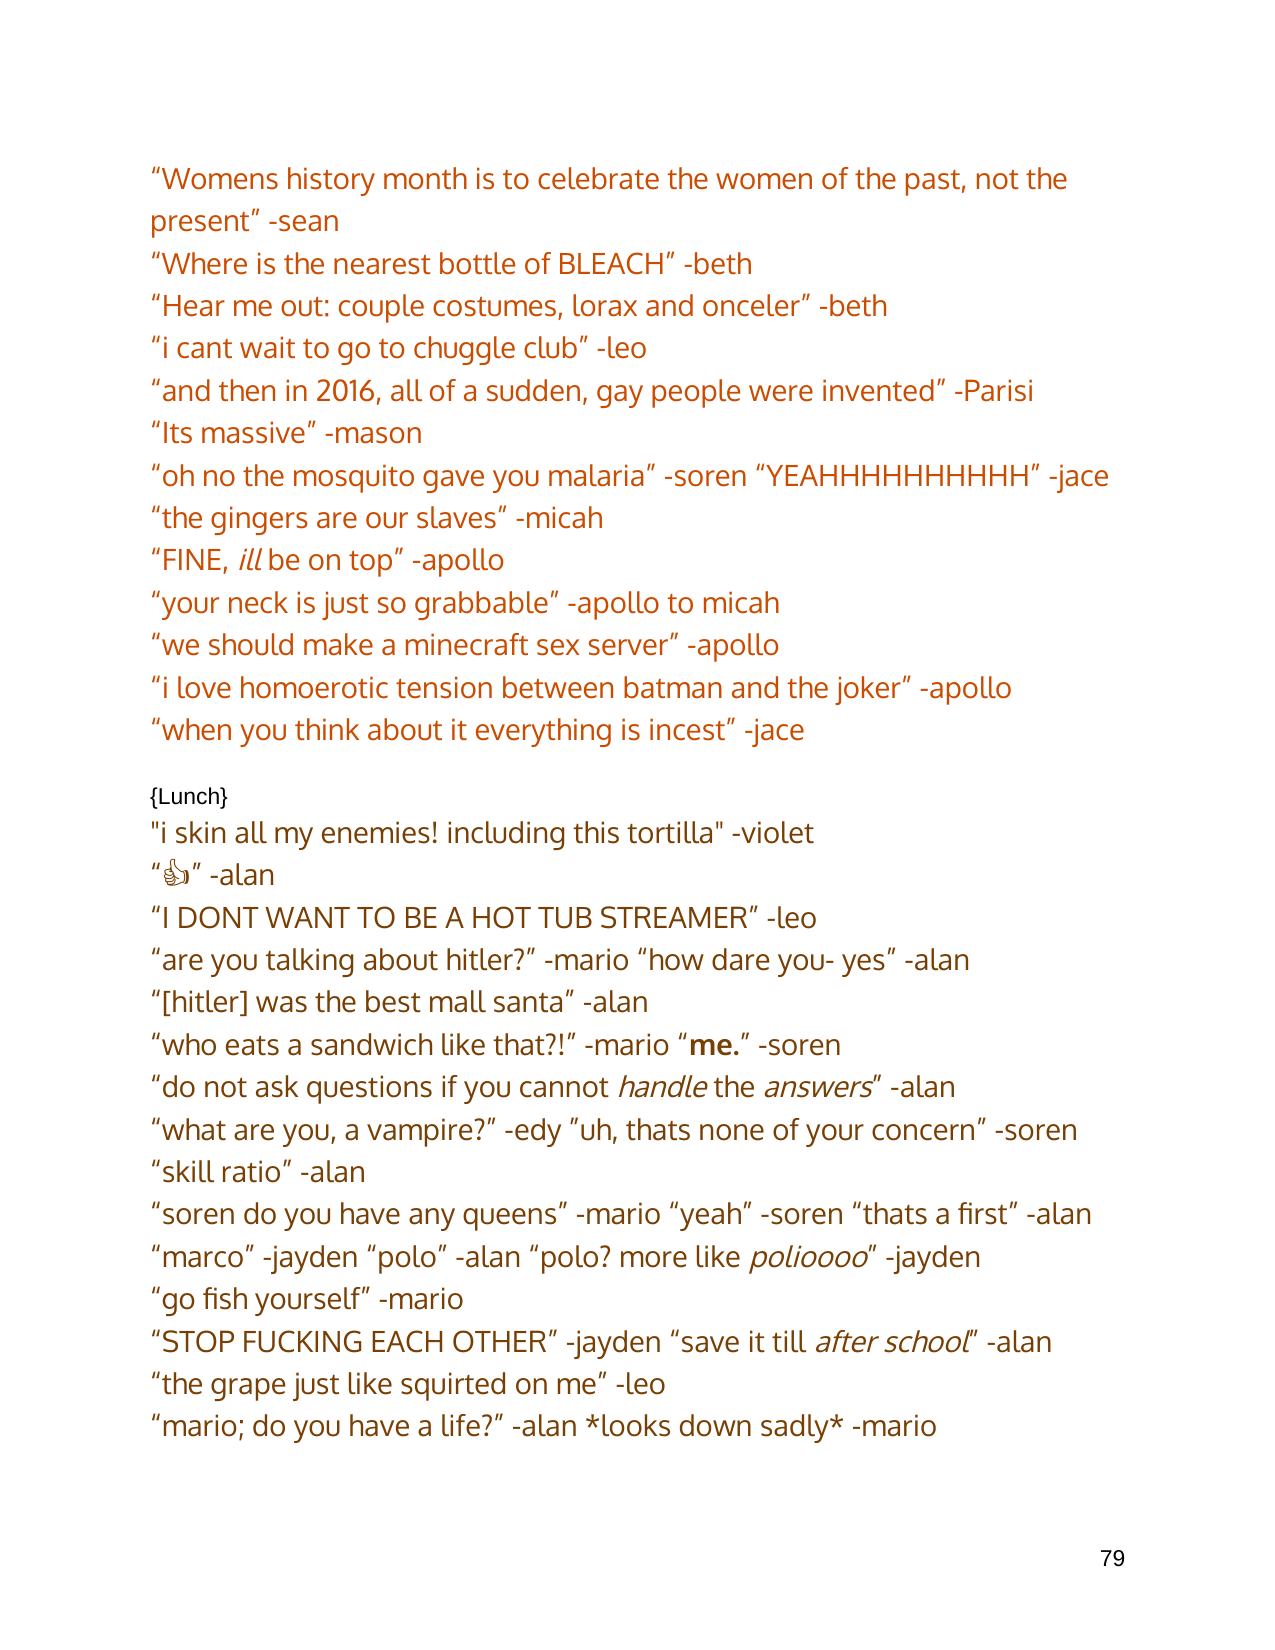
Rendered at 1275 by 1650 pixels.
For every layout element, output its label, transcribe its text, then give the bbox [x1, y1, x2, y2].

text “soren do you have any queens” -mario “yeah” -soren “thats a first” -alan [150, 1195, 1125, 1232]
text “Its massive” -mason [150, 414, 1125, 451]
text “👍” -alan [150, 856, 1125, 892]
text “who eats a sandwich like that?!” -mario “me.” -soren [150, 1025, 1125, 1062]
text “when you think about it everything is incest” -jace [150, 710, 1125, 747]
text “oh no the mosquito gave you malaria” -soren “YEAHHHHHHHHHH” -jace [150, 456, 1125, 493]
text “Womens history month is to celebrate the women of the past, not the present” -sean “Where is the nearest bottle of BLEACH” -beth [150, 159, 1125, 281]
text “skill ratio” -alan [150, 1152, 1125, 1189]
text “i love homoerotic tension between batman and the joker” -apollo [150, 668, 1125, 705]
text “mario; do you have a life?” -alan *looks down sadly* -mario [150, 1407, 1125, 1444]
text “the gingers are our slaves” -micah “FINE, ill be on top” -apollo “your neck is just so grabbable” -apollo to micah [150, 498, 1125, 620]
text “what are you, a vampire?” -edy ”uh, thats none of your concern” -soren [150, 1110, 1125, 1147]
text “STOP FUCKING EACH OTHER” -jayden “save it till after school” -alan [150, 1322, 1125, 1359]
text “i cant wait to go to chuggle club” -leo [150, 329, 1125, 366]
text “[hitler] was the best mall santa” -alan [150, 983, 1125, 1020]
text “we should make a minecraft sex server” -apollo [150, 626, 1125, 662]
text “Hear me out: couple costumes, lorax and onceler” -beth [150, 286, 1125, 323]
text “do not ask questions if you cannot handle the answers” -alan [150, 1068, 1125, 1104]
text “go fish yourself” -mario [150, 1279, 1125, 1316]
text “are you talking about hitler?” -mario “how dare you- yes” -alan [150, 940, 1125, 977]
text “marco” -jayden “polo” -alan “polo? more like polioooo” -jayden [150, 1237, 1125, 1274]
text {Lunch} [150, 783, 1125, 809]
text “I DONT WANT TO BE A HOT TUB STREAMER” -leo [150, 898, 1125, 935]
text “and then in 2016, all of a sudden, gay people were invented” -Parisi [150, 371, 1125, 408]
text “the grape just like squirted on me” -leo [150, 1364, 1125, 1401]
text "i skin all my enemies! including this tortilla" -violet [150, 813, 1125, 850]
